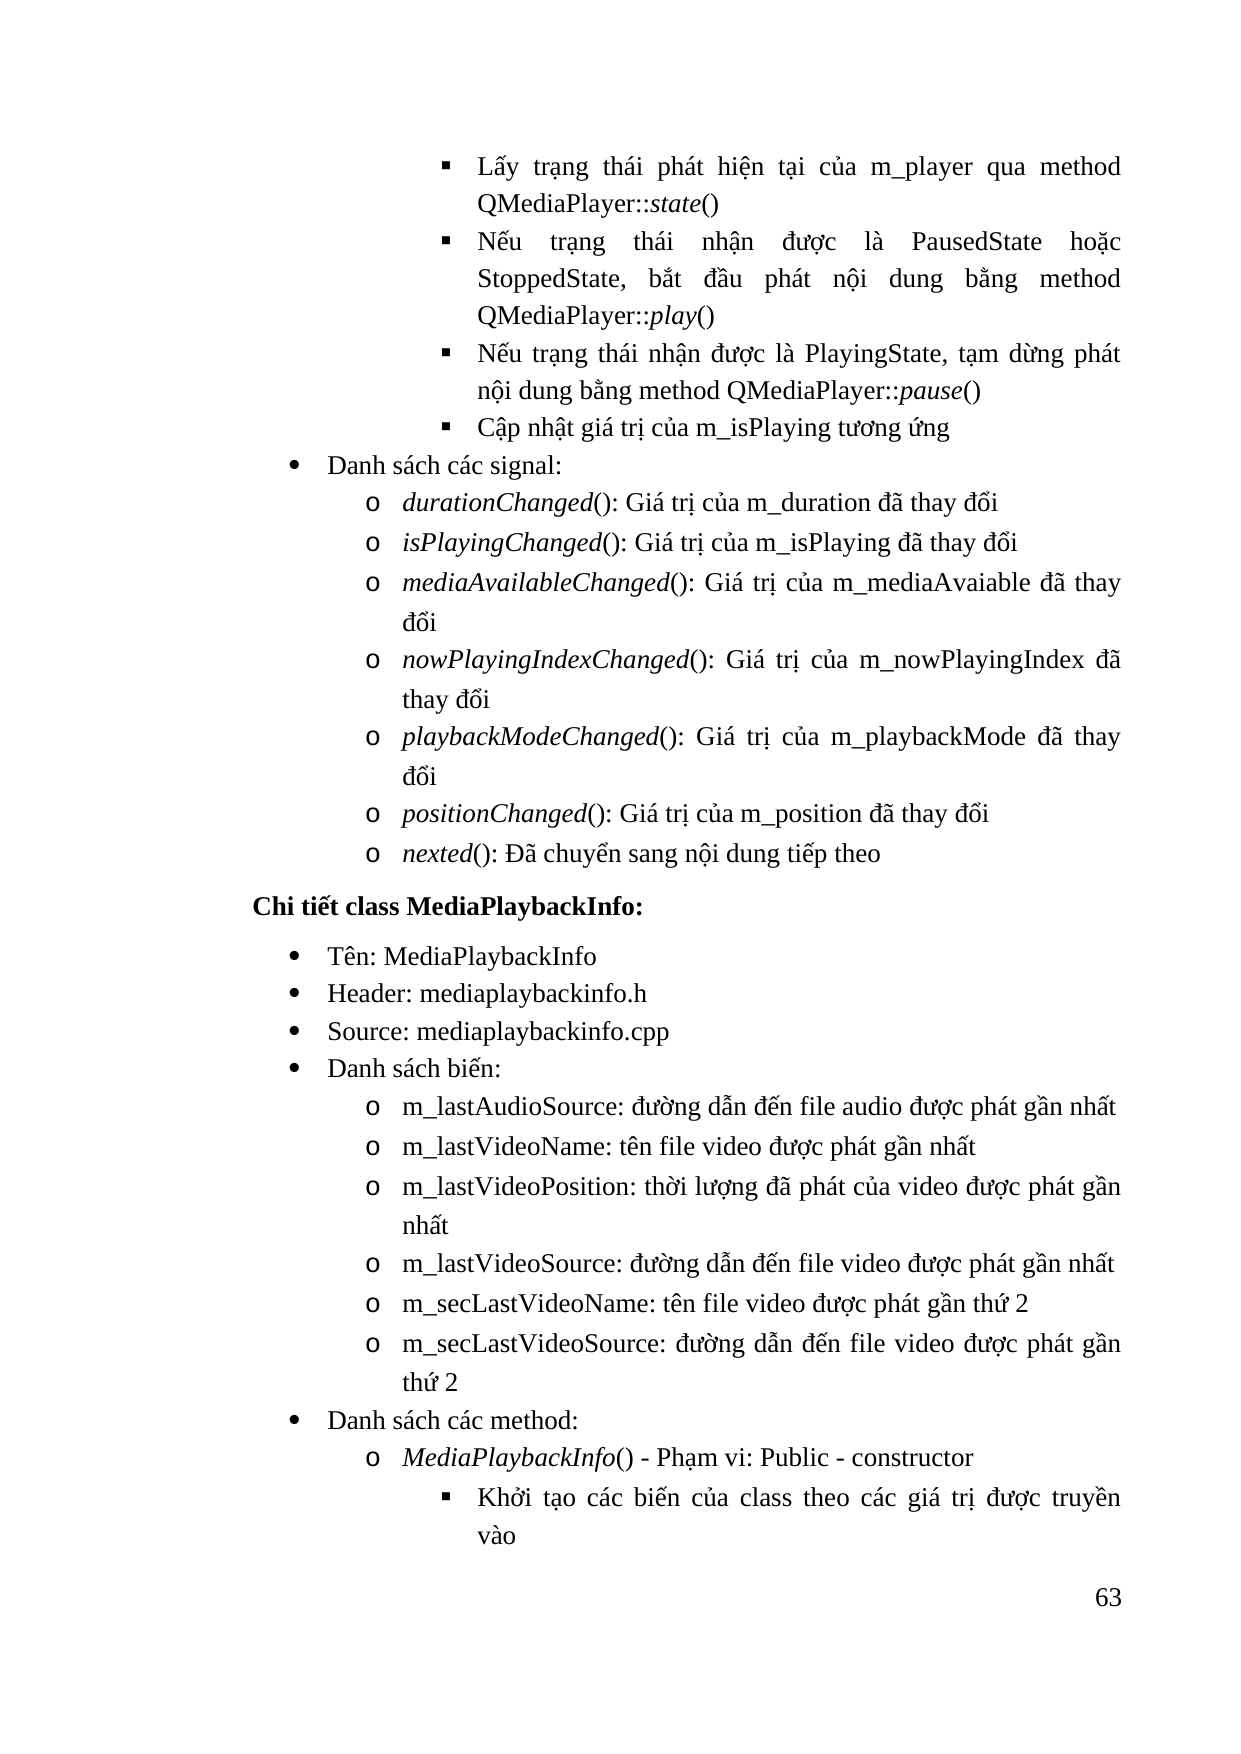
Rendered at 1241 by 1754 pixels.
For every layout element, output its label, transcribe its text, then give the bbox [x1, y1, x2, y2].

list m_lastVideoPosition: thời lượng đã phát của video được phát gần nhất [364, 1170, 1122, 1241]
list Lấy trạng thái phát hiện tại của m_player qua method QMediaPlayer::state() [439, 150, 1122, 218]
list Source: mediaplaybackinfo.cpp [289, 1015, 1122, 1046]
list Khởi tạo các biến của class theo các giá trị được truyền vào [439, 1481, 1122, 1550]
list Nếu trạng thái nhận được là PlayingState, tạm dừng phát nội dung bằng method QMediaPlayer::pause() [439, 337, 1122, 405]
list Danh sách biến: [289, 1052, 1122, 1083]
list m_secLastVideoSource: đường dẫn đến file video được phát gần thứ 2 [364, 1327, 1122, 1398]
list Header: mediaplaybackinfo.h [289, 977, 1122, 1008]
list MediaPlaybackInfo() - Phạm vi: Public - constructor [364, 1441, 1122, 1475]
list mediaAvailableChanged(): Giá trị của m_mediaAvaiable đã thay đổi [364, 567, 1122, 637]
list durationChanged(): Giá trị của m_duration đã thay đổi [364, 486, 1122, 520]
list m_lastAudioSource: đường dẫn đến file audio được phát gần nhất [364, 1090, 1122, 1123]
list Cập nhật giá trị của m_isPlaying tương ứng [439, 411, 1122, 443]
list nexted(): Đã chuyển sang nội dung tiếp theo [364, 837, 1122, 871]
list Danh sách các method: [289, 1404, 1122, 1435]
list positionChanged(): Giá trị của m_position đã thay đổi [364, 797, 1122, 831]
list nowPlayingIndexChanged(): Giá trị của m_nowPlayingIndex đã thay đổi [364, 643, 1122, 714]
list m_lastVideoName: tên file video được phát gần nhất [364, 1130, 1122, 1163]
list isPlayingChanged(): Giá trị của m_isPlaying đã thay đổi [364, 526, 1122, 560]
text Chi tiết class MediaPlaybackInfo: [177, 890, 1122, 921]
list playbackModeChanged(): Giá trị của m_playbackMode đã thay đổi [364, 720, 1122, 791]
list m_secLastVideoName: tên file video được phát gần thứ 2 [364, 1287, 1122, 1320]
list m_lastVideoSource: đường dẫn đến file video được phát gần nhất [364, 1247, 1122, 1280]
list Nếu trạng thái nhận được là PausedState hoặc StoppedState, bắt đầu phát nội dung bằng method QMediaPlayer::play() [439, 225, 1122, 331]
list Tên: MediaPlaybackInfo [289, 940, 1122, 971]
list Danh sách các signal: [289, 449, 1122, 480]
